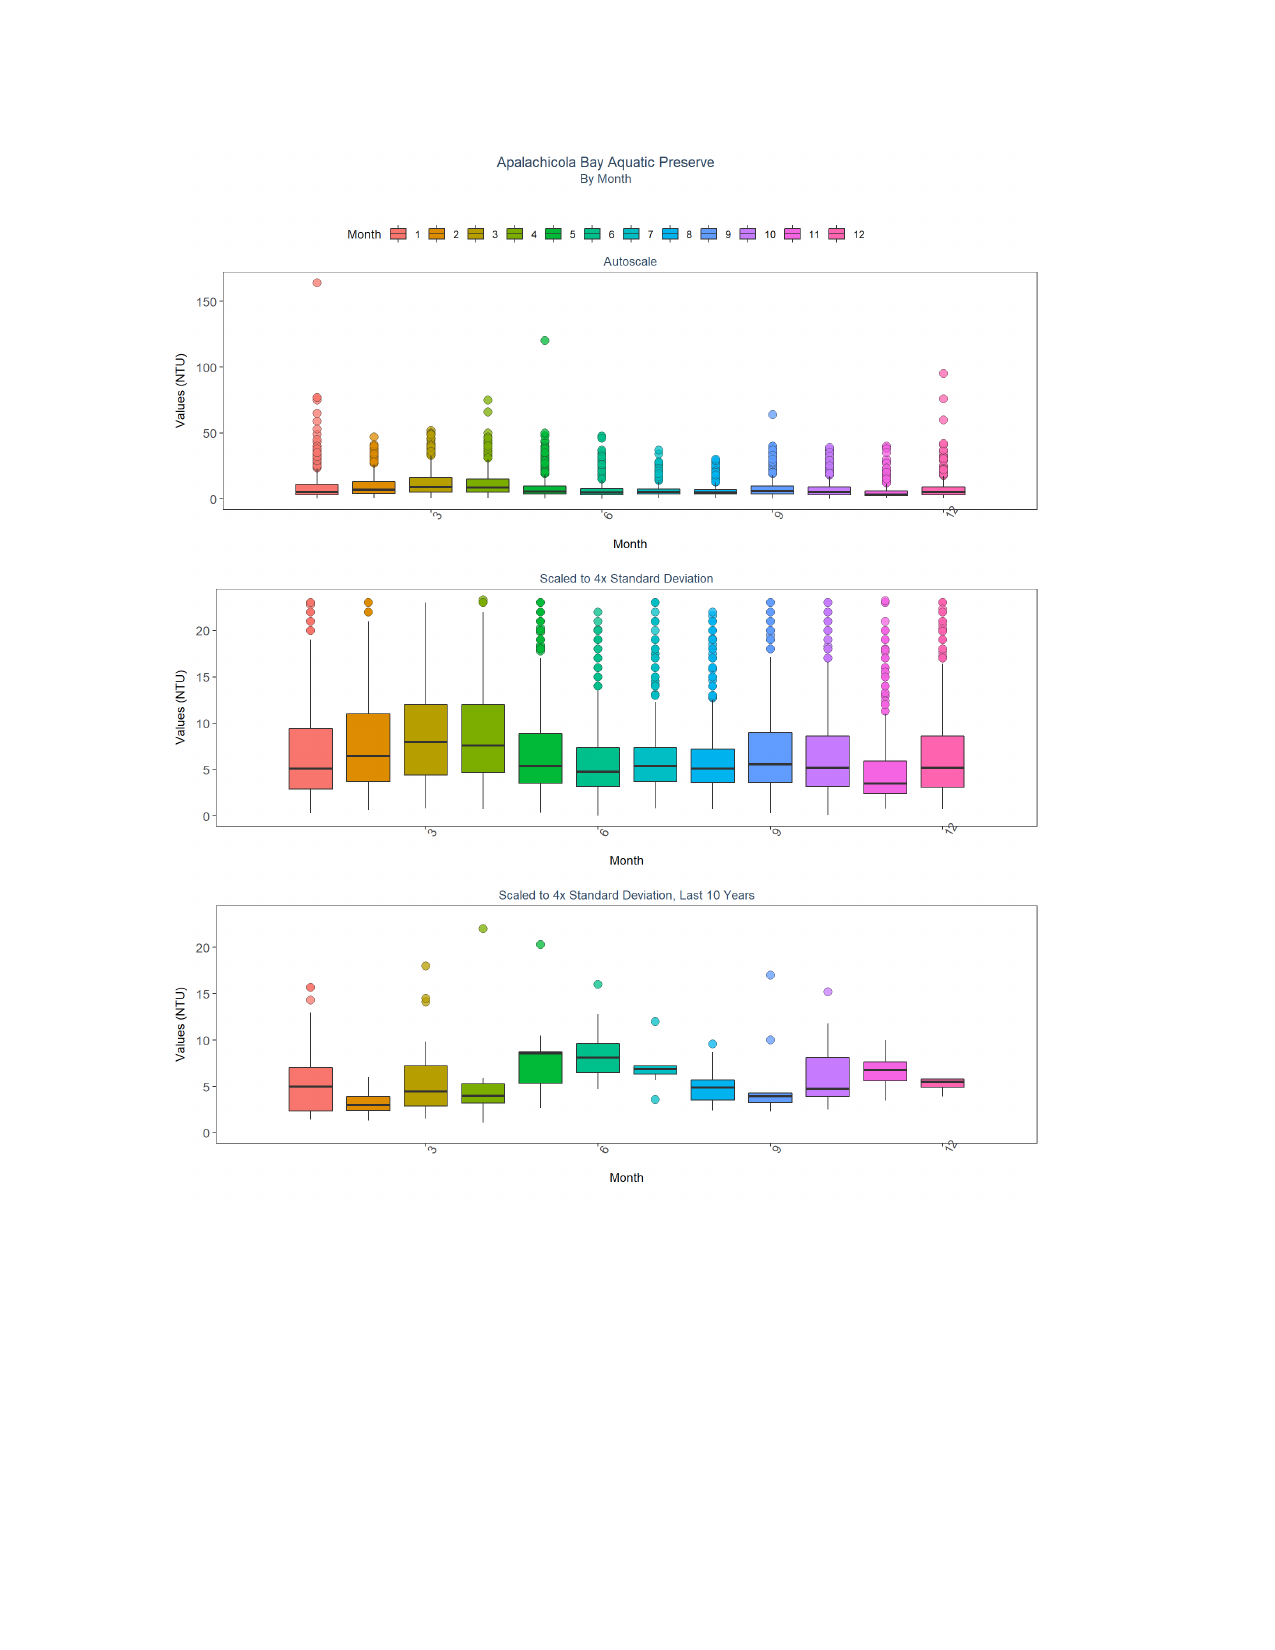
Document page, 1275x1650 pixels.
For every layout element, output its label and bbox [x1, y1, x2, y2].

picture [168, 150, 1044, 1200]
